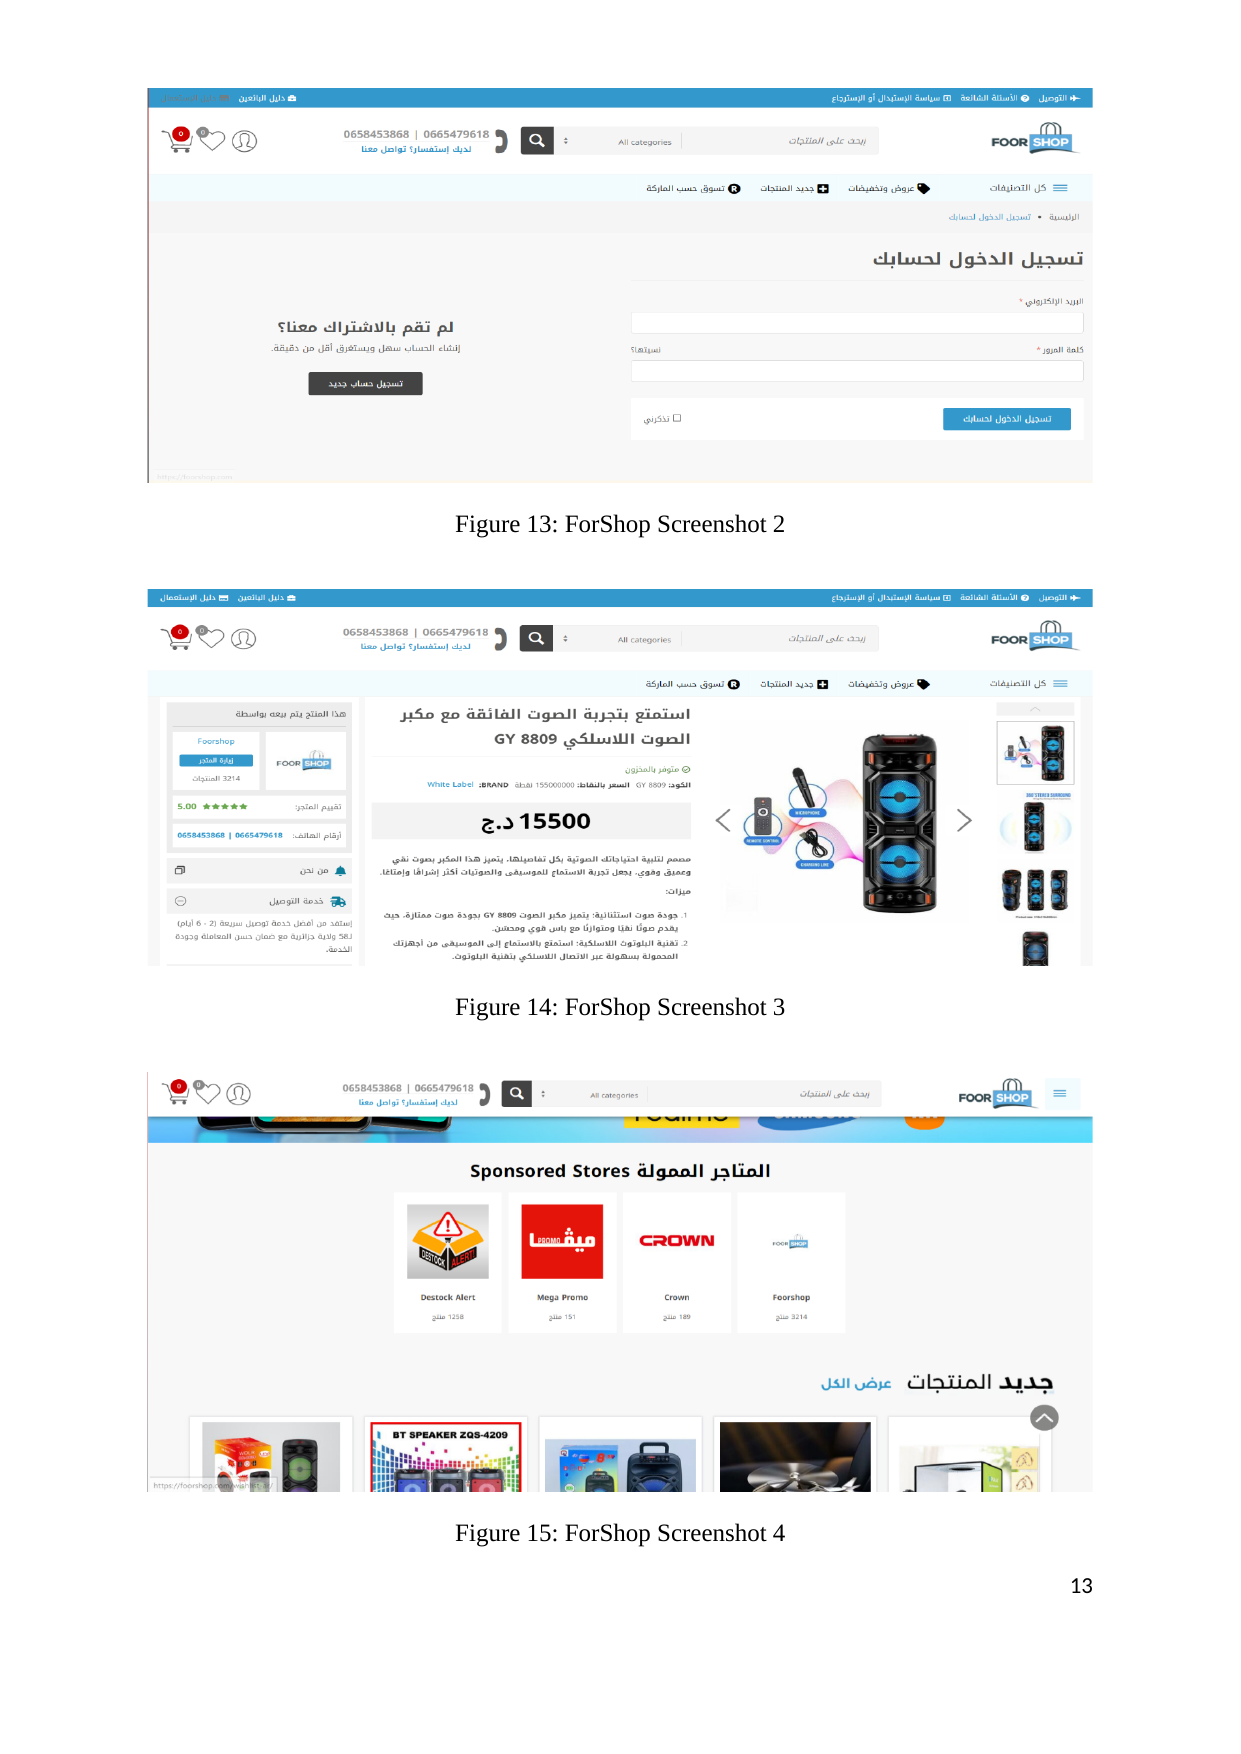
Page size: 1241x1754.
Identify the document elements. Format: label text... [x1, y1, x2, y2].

picture [147, 88, 1093, 483]
text Figure 14: ForShop Screenshot 3 [148, 992, 1093, 1021]
text Figure 15: ForShop Screenshot 4 [148, 1518, 1093, 1546]
picture [147, 1072, 1093, 1492]
text Figure 13: ForShop Screenshot 2 [148, 509, 1093, 538]
picture [147, 589, 1093, 966]
